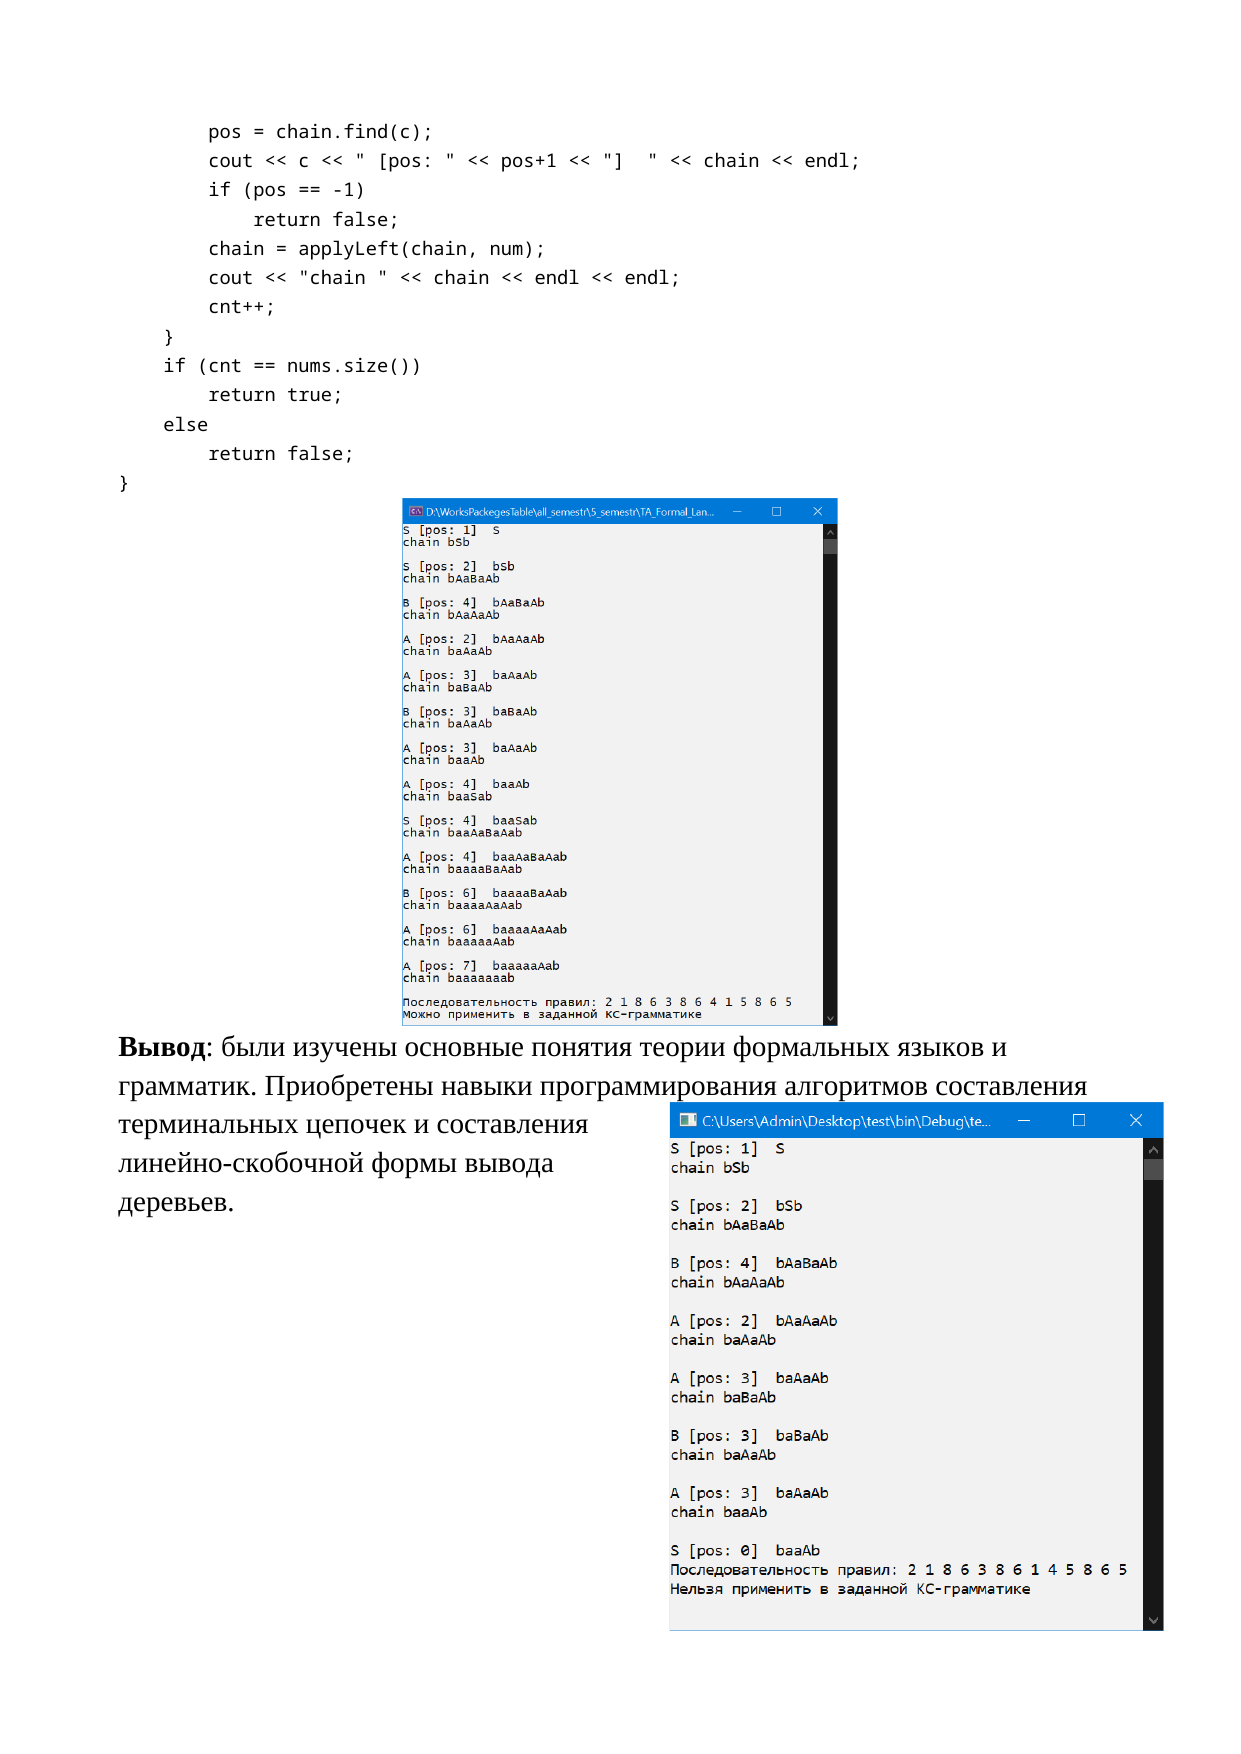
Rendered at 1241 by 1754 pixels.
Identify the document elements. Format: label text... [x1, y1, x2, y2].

text return false; [118, 440, 1122, 466]
picture [402, 498, 838, 1026]
text if (pos == -1) [118, 177, 1122, 202]
text return true; [118, 382, 1122, 407]
text else [118, 411, 1122, 436]
text cnt++; [118, 294, 1122, 319]
text return false; [118, 206, 1122, 231]
picture [669, 1102, 1164, 1631]
text pos = chain.find(c); [118, 118, 1122, 144]
text } [118, 469, 1122, 495]
text cout << c << " [pos: " << pos+1 << "] " << chain << endl; [118, 147, 1122, 173]
text Вывод: были изучены основные понятия теории формальных языков и грамматик. Приобретены навыки программирования алгоритмов составления терминальных цепочек и составления линейно-скобочной формы вывода деревьев. [118, 1029, 1122, 1217]
text if (cnt == nums.size()) [118, 352, 1122, 378]
text cout << "chain " << chain << endl << endl; [118, 264, 1122, 290]
text chain = applyLeft(chain, num); [118, 235, 1122, 261]
text } [118, 323, 1122, 348]
